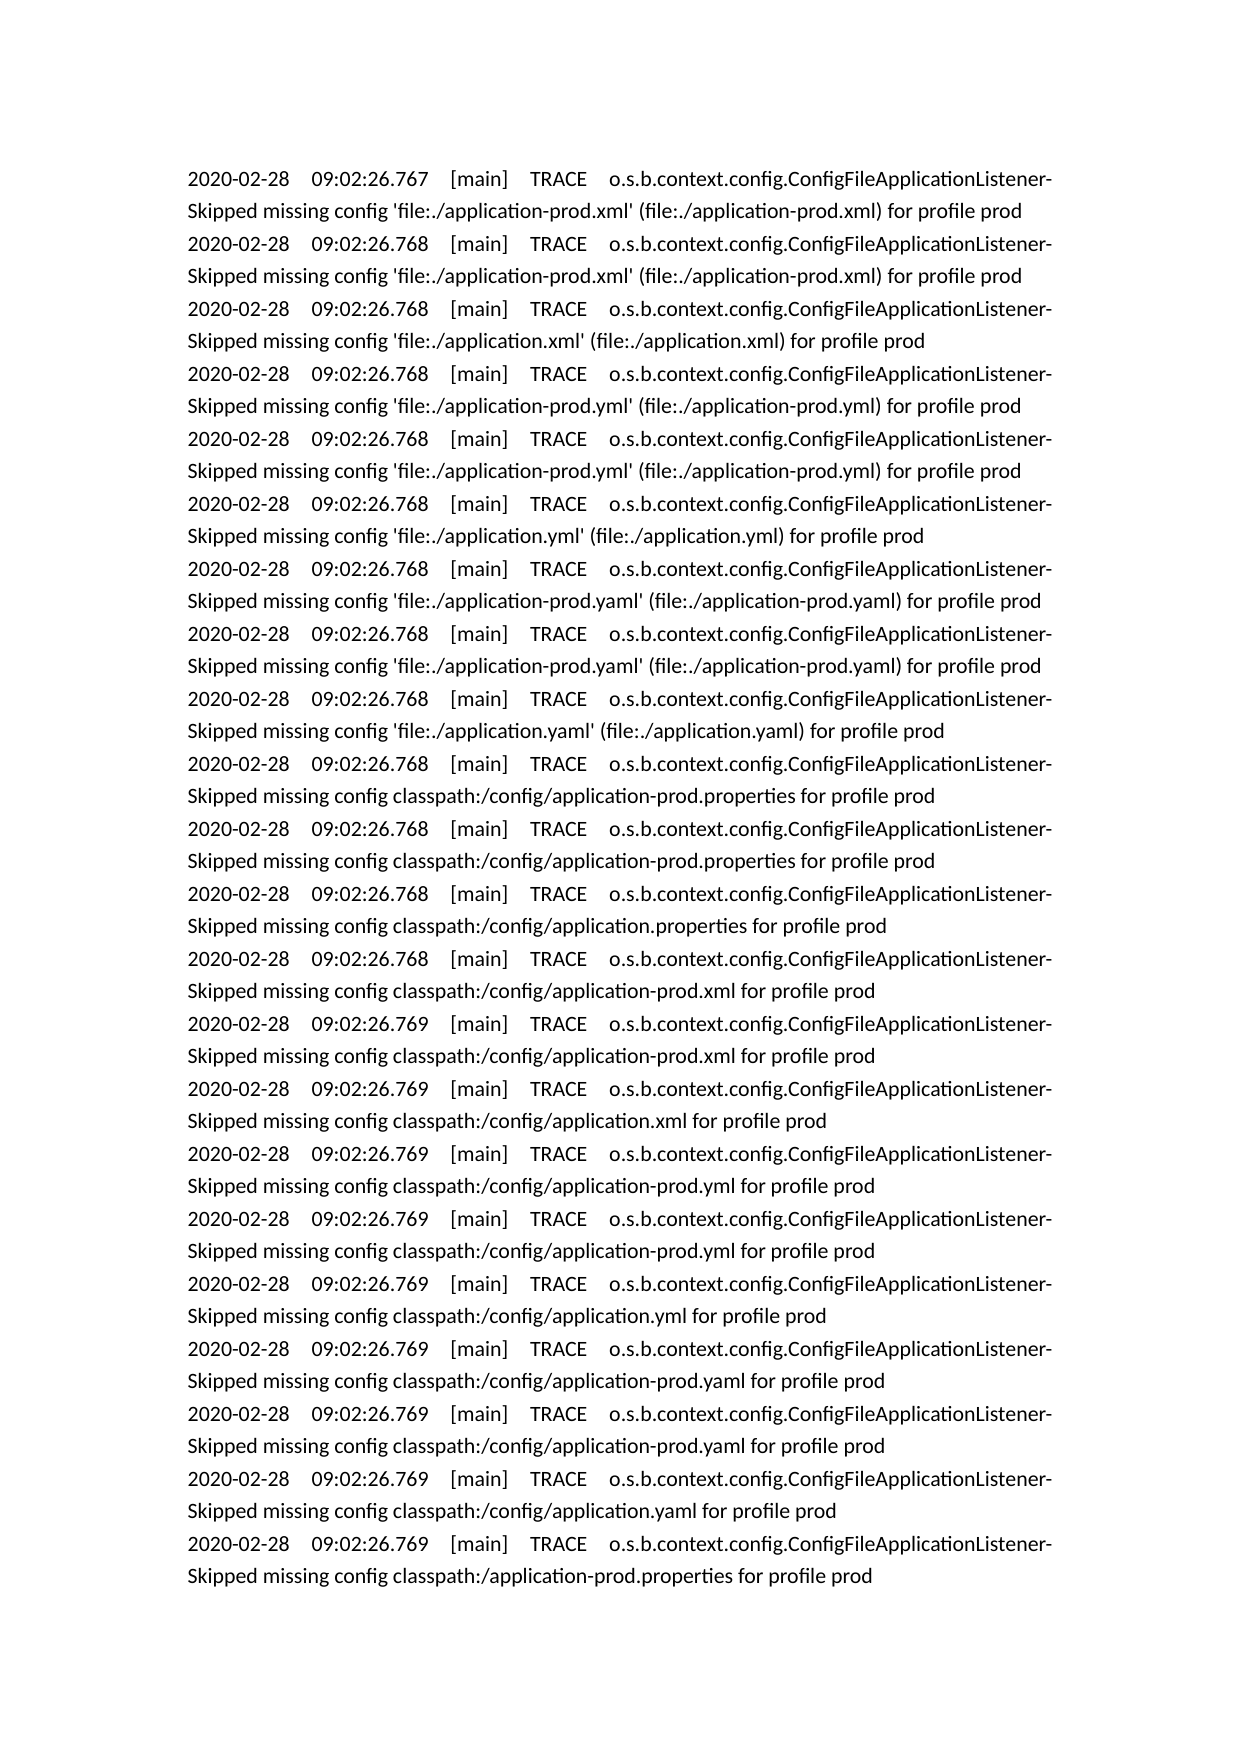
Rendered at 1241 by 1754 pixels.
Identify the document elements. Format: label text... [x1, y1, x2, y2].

text 2020-02-28 09:02:26.769 [main] TRACE o.s.b.context.config.ConfigFileApplicationListener-Skipped missing config classpath:/config/application.yaml for profile prod [187, 1462, 1053, 1527]
text 2020-02-28 09:02:26.769 [main] TRACE o.s.b.context.config.ConfigFileApplicationListener-Skipped missing config classpath:/config/application-prod.xml for profile prod [187, 1007, 1053, 1072]
text 2020-02-28 09:02:26.769 [main] TRACE o.s.b.context.config.ConfigFileApplicationListener-Skipped missing config classpath:/config/application-prod.yml for profile prod [187, 1137, 1053, 1202]
text 2020-02-28 09:02:26.768 [main] TRACE o.s.b.context.config.ConfigFileApplicationListener-Skipped missing config 'file:./application-prod.xml' (file:./application-prod.xml) for profile prod [187, 227, 1053, 292]
text 2020-02-28 09:02:26.769 [main] TRACE o.s.b.context.config.ConfigFileApplicationListener-Skipped missing config classpath:/config/application-prod.yml for profile prod [187, 1202, 1053, 1267]
text 2020-02-28 09:02:26.767 [main] TRACE o.s.b.context.config.ConfigFileApplicationListener-Skipped missing config 'file:./application-prod.xml' (file:./application-prod.xml) for profile prod [187, 162, 1053, 227]
text 2020-02-28 09:02:26.769 [main] TRACE o.s.b.context.config.ConfigFileApplicationListener-Skipped missing config classpath:/config/application-prod.yaml for profile prod [187, 1397, 1053, 1462]
text 2020-02-28 09:02:26.768 [main] TRACE o.s.b.context.config.ConfigFileApplicationListener-Skipped missing config 'file:./application.yaml' (file:./application.yaml) for profile prod [187, 682, 1053, 747]
text 2020-02-28 09:02:26.768 [main] TRACE o.s.b.context.config.ConfigFileApplicationListener-Skipped missing config 'file:./application-prod.yml' (file:./application-prod.yml) for profile prod [187, 357, 1053, 422]
text 2020-02-28 09:02:26.768 [main] TRACE o.s.b.context.config.ConfigFileApplicationListener-Skipped missing config classpath:/config/application.properties for profile prod [187, 877, 1053, 942]
text 2020-02-28 09:02:26.768 [main] TRACE o.s.b.context.config.ConfigFileApplicationListener-Skipped missing config classpath:/config/application-prod.properties for profile prod [187, 747, 1053, 812]
text 2020-02-28 09:02:26.768 [main] TRACE o.s.b.context.config.ConfigFileApplicationListener-Skipped missing config 'file:./application-prod.yaml' (file:./application-prod.yaml) for profile prod [187, 552, 1053, 617]
text 2020-02-28 09:02:26.768 [main] TRACE o.s.b.context.config.ConfigFileApplicationListener-Skipped missing config 'file:./application.xml' (file:./application.xml) for profile prod [187, 292, 1053, 357]
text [187, 1527, 1053, 1592]
text 2020-02-28 09:02:26.769 [main] TRACE o.s.b.context.config.ConfigFileApplicationListener-Skipped missing config classpath:/config/application.yml for profile prod [187, 1267, 1053, 1332]
text 2020-02-28 09:02:26.769 [main] TRACE o.s.b.context.config.ConfigFileApplicationListener-Skipped missing config classpath:/config/application-prod.yaml for profile prod [187, 1332, 1053, 1397]
text 2020-02-28 09:02:26.768 [main] TRACE o.s.b.context.config.ConfigFileApplicationListener-Skipped missing config classpath:/config/application-prod.properties for profile prod [187, 812, 1053, 877]
text 2020-02-28 09:02:26.768 [main] TRACE o.s.b.context.config.ConfigFileApplicationListener-Skipped missing config 'file:./application.yml' (file:./application.yml) for profile prod [187, 487, 1053, 552]
text 2020-02-28 09:02:26.768 [main] TRACE o.s.b.context.config.ConfigFileApplicationListener-Skipped missing config 'file:./application-prod.yaml' (file:./application-prod.yaml) for profile prod [187, 617, 1053, 682]
text 2020-02-28 09:02:26.768 [main] TRACE o.s.b.context.config.ConfigFileApplicationListener-Skipped missing config classpath:/config/application-prod.xml for profile prod [187, 942, 1053, 1007]
text 2020-02-28 09:02:26.769 [main] TRACE o.s.b.context.config.ConfigFileApplicationListener-Skipped missing config classpath:/config/application.xml for profile prod [187, 1072, 1053, 1137]
text 2020-02-28 09:02:26.768 [main] TRACE o.s.b.context.config.ConfigFileApplicationListener-Skipped missing config 'file:./application-prod.yml' (file:./application-prod.yml) for profile prod [187, 422, 1053, 487]
